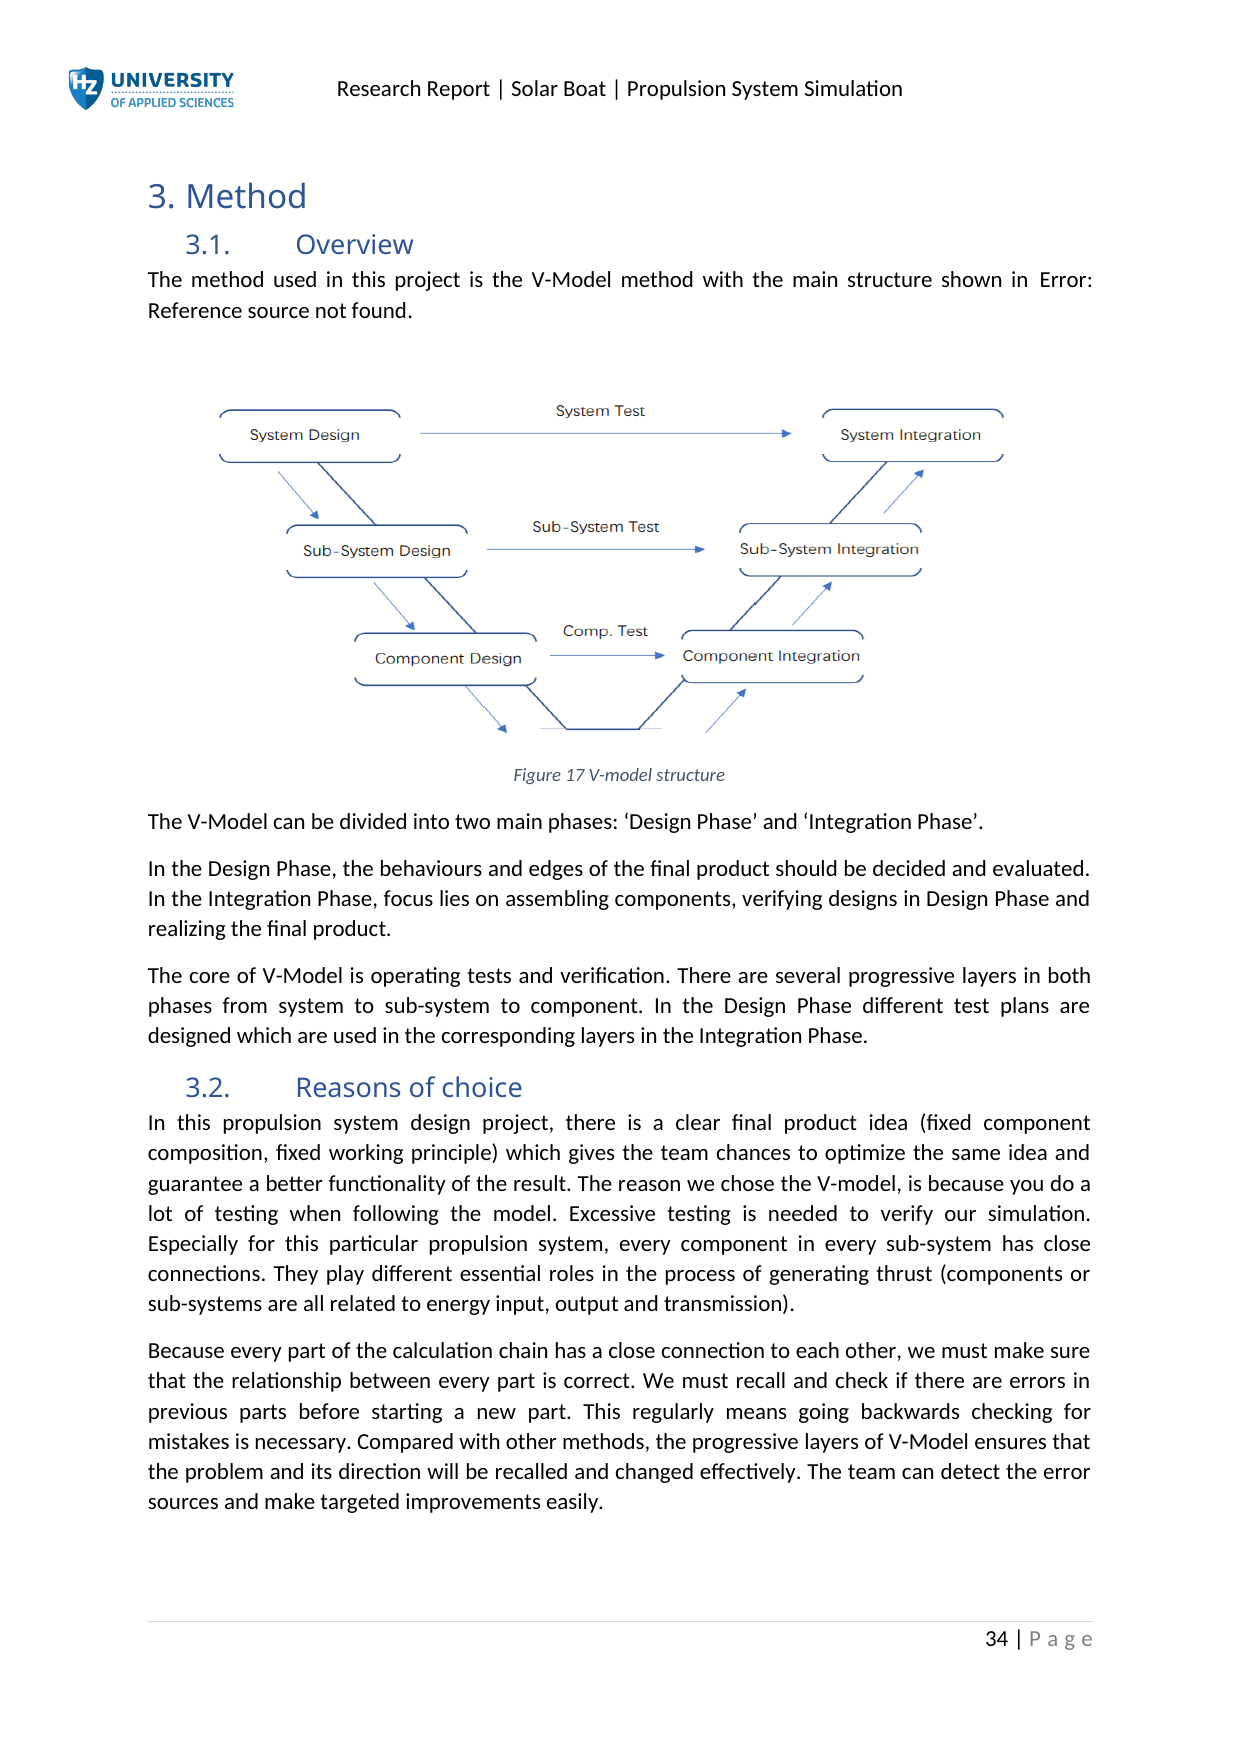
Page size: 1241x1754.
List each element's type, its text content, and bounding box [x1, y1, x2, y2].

text Because every part of the calculation chain has a close connection to each other, we must make sure that the relationship between every part is correct. We must recall and check if there are errors in previous parts before starting a new part. This regularly means going backwards checking for mistakes is necessary. Compared with other methods, the progressive layers of V-Model ensures that the problem and its direction will be recalled and changed effectively. The team can detect the error sources and make targeted improvements easily. [148, 1336, 1093, 1515]
subtitle Method [148, 173, 1093, 218]
text The V-Model can be divided into two main phases: ‘Design Phase’ and ‘Integration Phase’. [148, 807, 1093, 835]
subtitle Overview [185, 226, 1093, 263]
text Figure 17 V-model structure [148, 763, 1093, 786]
picture [213, 389, 1027, 745]
text In the Design Phase, the behaviours and edges of the final product should be decided and evaluated. In the Integration Phase, focus lies on assembling components, verifying designs in Design Phase and realizing the final product. [148, 854, 1093, 942]
subtitle Reasons of choice [185, 1068, 1093, 1105]
text In this propulsion system design project, there is a clear final product idea (fixed component composition, fixed working principle) which gives the team chances to optimize the same idea and guarantee a better functionality of the result. The reason we chose the V-model, is because you do a lot of testing when following the model. Excessive testing is needed to verify our simulation. Especially for this particular propulsion system, every component in every sub-system has close connections. They play different essential roles in the process of generating thrust (components or sub-systems are all related to energy input, output and transmission). [148, 1108, 1093, 1317]
text The core of V-Model is operating tests and verification. There are several progressive layers in both phases from system to sub-system to component. In the Design Phase different test plans are designed which are used in the corresponding layers in the Integration Phase. [148, 961, 1093, 1049]
picture [68, 67, 234, 110]
